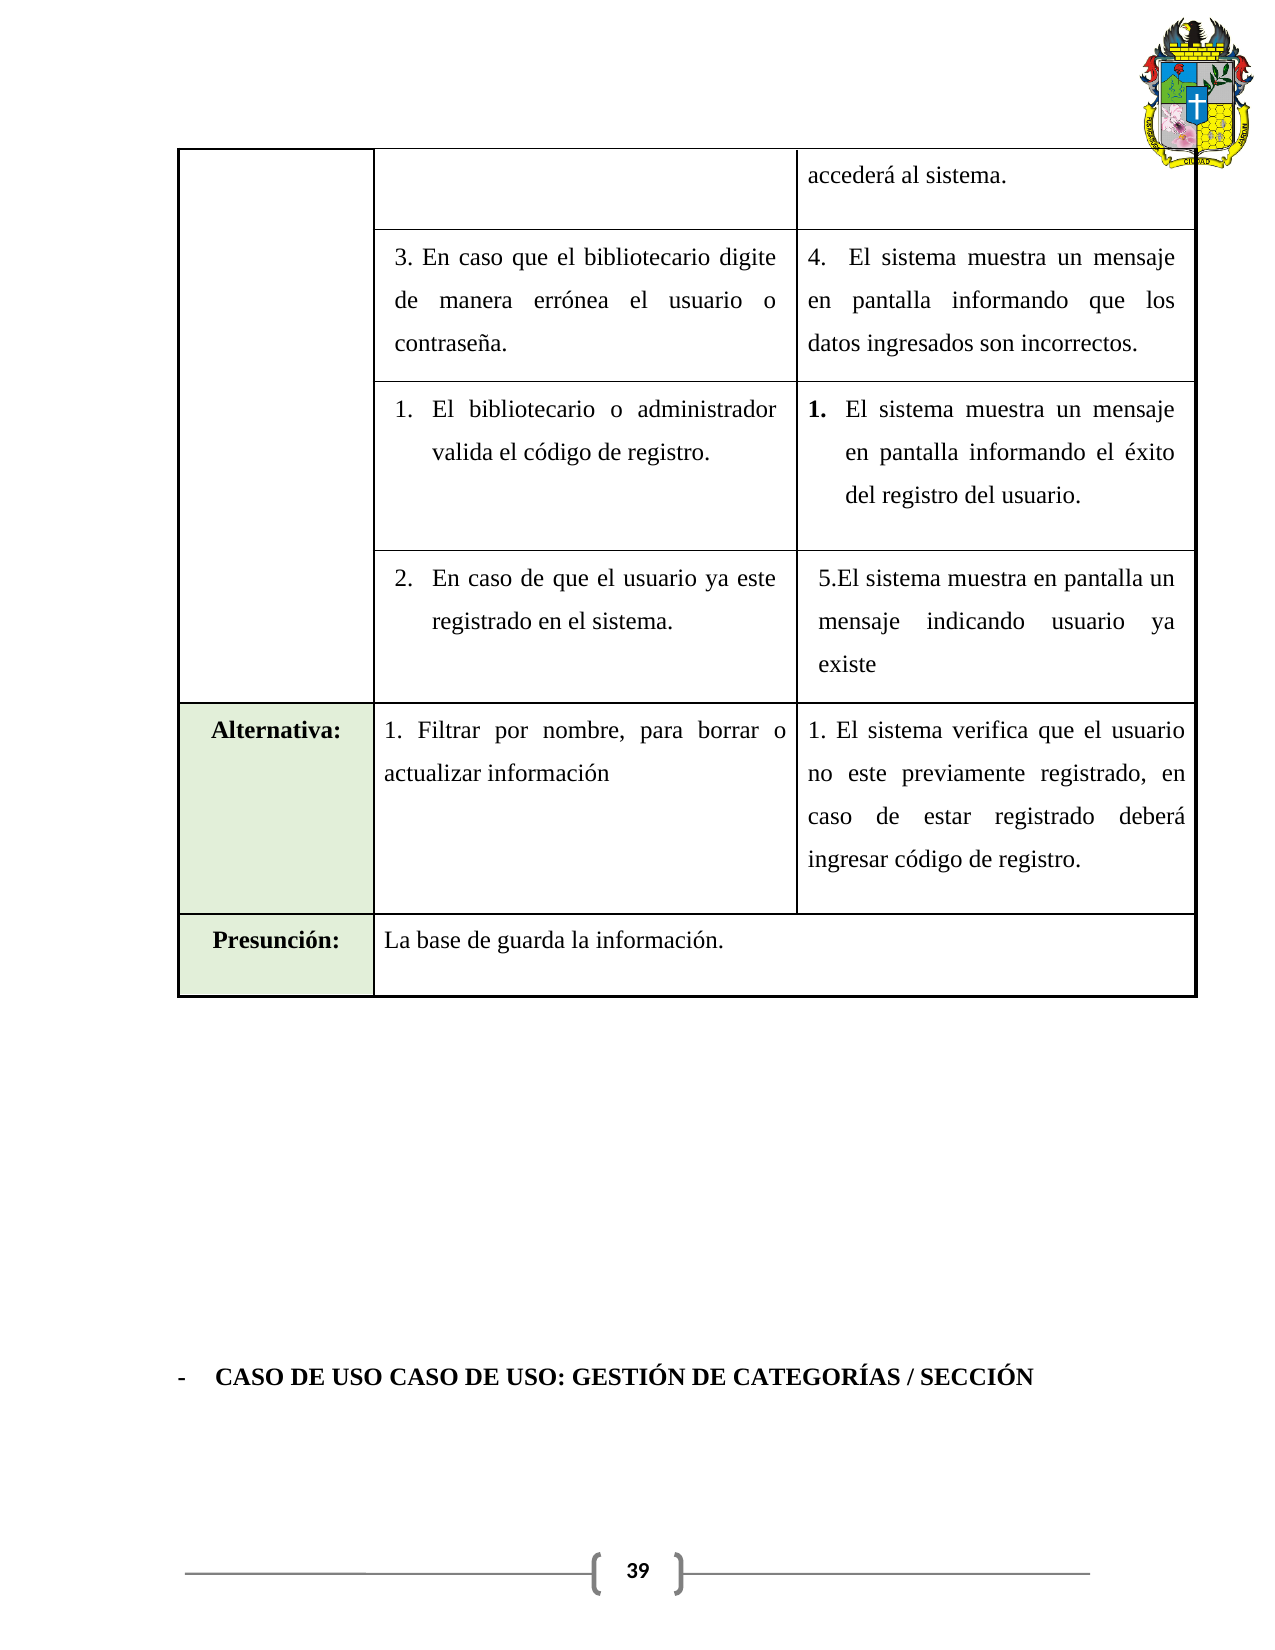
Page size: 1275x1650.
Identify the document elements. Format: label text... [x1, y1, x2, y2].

table_cell El sistema muestra un mensaje en pantalla informando el éxito del registro del usuario. [798, 382, 1194, 550]
table_cell Alternativa: [180, 704, 373, 913]
table_cell 5.El sistema muestra en pantalla un mensaje indicando usuario ya existe [798, 551, 1194, 702]
table_cell La base de guarda la información. [375, 915, 1194, 994]
picture [1137, 16, 1255, 171]
table_cell 4. El sistema muestra un mensaje en pantalla informando que los datos ingresados son incorrectos. [798, 230, 1194, 381]
table_cell En caso de que el usuario ya este registrado en el sistema. [375, 551, 796, 702]
table_cell Presunción: [180, 915, 373, 994]
table_cell El bibliotecario o administrador valida el código de registro. [375, 382, 796, 550]
table_cell 1. El sistema verifica que el usuario no este previamente registrado, en caso de estar registrado deberá ingresar código de registro. [798, 704, 1194, 913]
list CASO DE USO CASO DE USO: GESTIÓN DE CATEGORÍAS / SECCIÓN [177, 1362, 1087, 1391]
table_cell 1. Filtrar por nombre, para borrar o actualizar información [375, 704, 796, 913]
table_cell [375, 149, 797, 229]
table_cell 3. En caso que el bibliotecario digite de manera errónea el usuario o contraseña. [375, 230, 796, 381]
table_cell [798, 149, 1194, 229]
